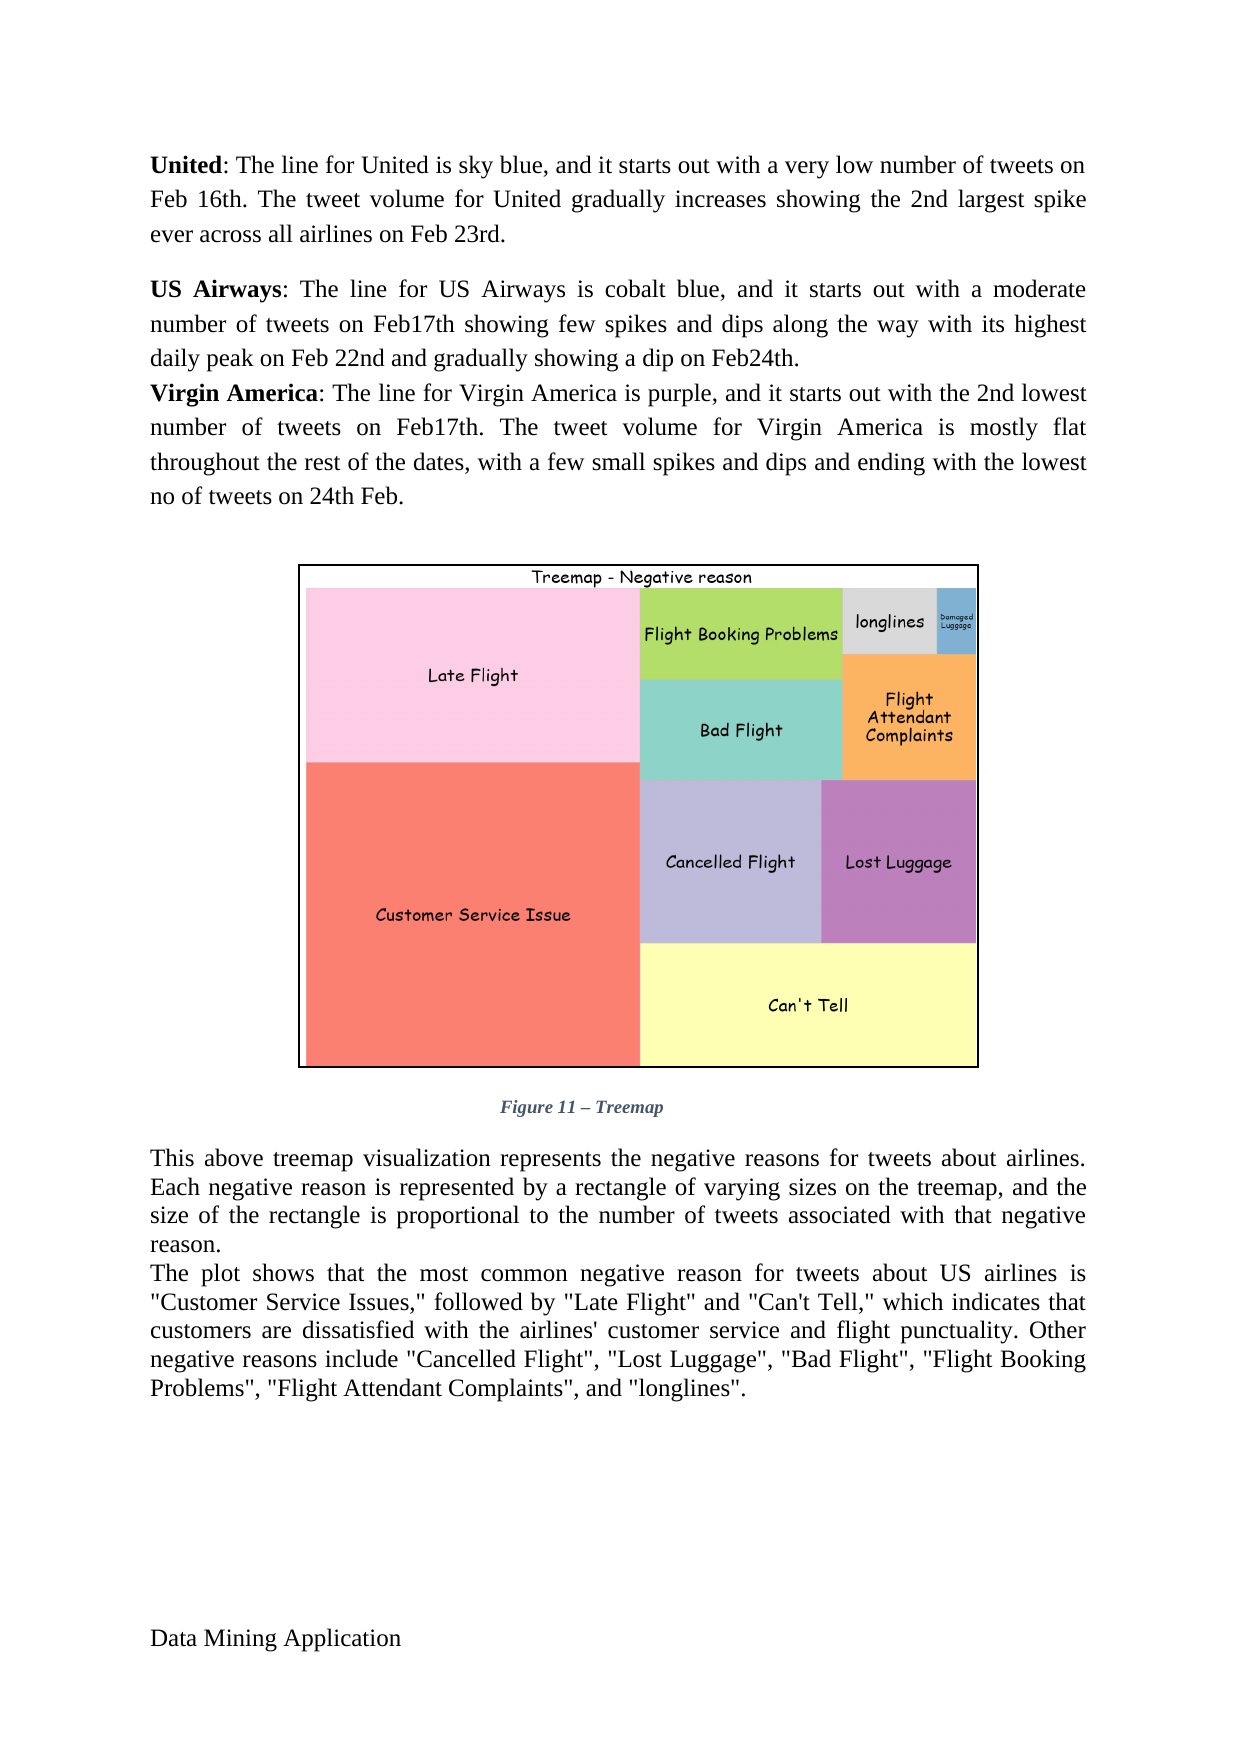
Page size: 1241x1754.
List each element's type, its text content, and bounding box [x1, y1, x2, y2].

text Virgin America: The line for Virgin America is purple, and it starts out with the 2nd lowest number of tweets on Feb17th. The tweet volume for Virgin America is mostly flat throughout the rest of the dates, with a few small spikes and dips and ending with the lowest no of tweets on 24th Feb. [150, 378, 1087, 510]
text The plot shows that the most common negative reason for tweets about US airlines is "Customer Service Issues," followed by "Late Flight" and "Can't Tell," which indicates that customers are dissatisfied with the airlines' customer service and flight punctuality. Other negative reasons include "Cancelled Flight", "Lost Luggage", "Bad Flight", "Flight Booking Problems", "Flight Attendant Complaints", and "longlines". [150, 1258, 1087, 1402]
text This above treemap visualization represents the negative reasons for tweets about airlines. Each negative reason is represented by a rectangle of varying sizes on the treemap, and the size of the rectangle is proportional to the number of tweets associated with that negative reason. [150, 1143, 1087, 1258]
picture [300, 566, 977, 1066]
text United: The line for United is sky blue, and it starts out with a very low number of tweets on Feb 16th. The tweet volume for United gradually increases showing the 2nd largest spike ever across all airlines on Feb 23rd. [150, 150, 1087, 248]
text US Airways: The line for US Airways is cobalt blue, and it starts out with a moderate number of tweets on Feb17th showing few spikes and dips along the way with its highest daily peak on Feb 22nd and gradually showing a dip on Feb24th. [150, 274, 1087, 372]
text Figure 11 – Treemap [150, 1096, 1015, 1118]
